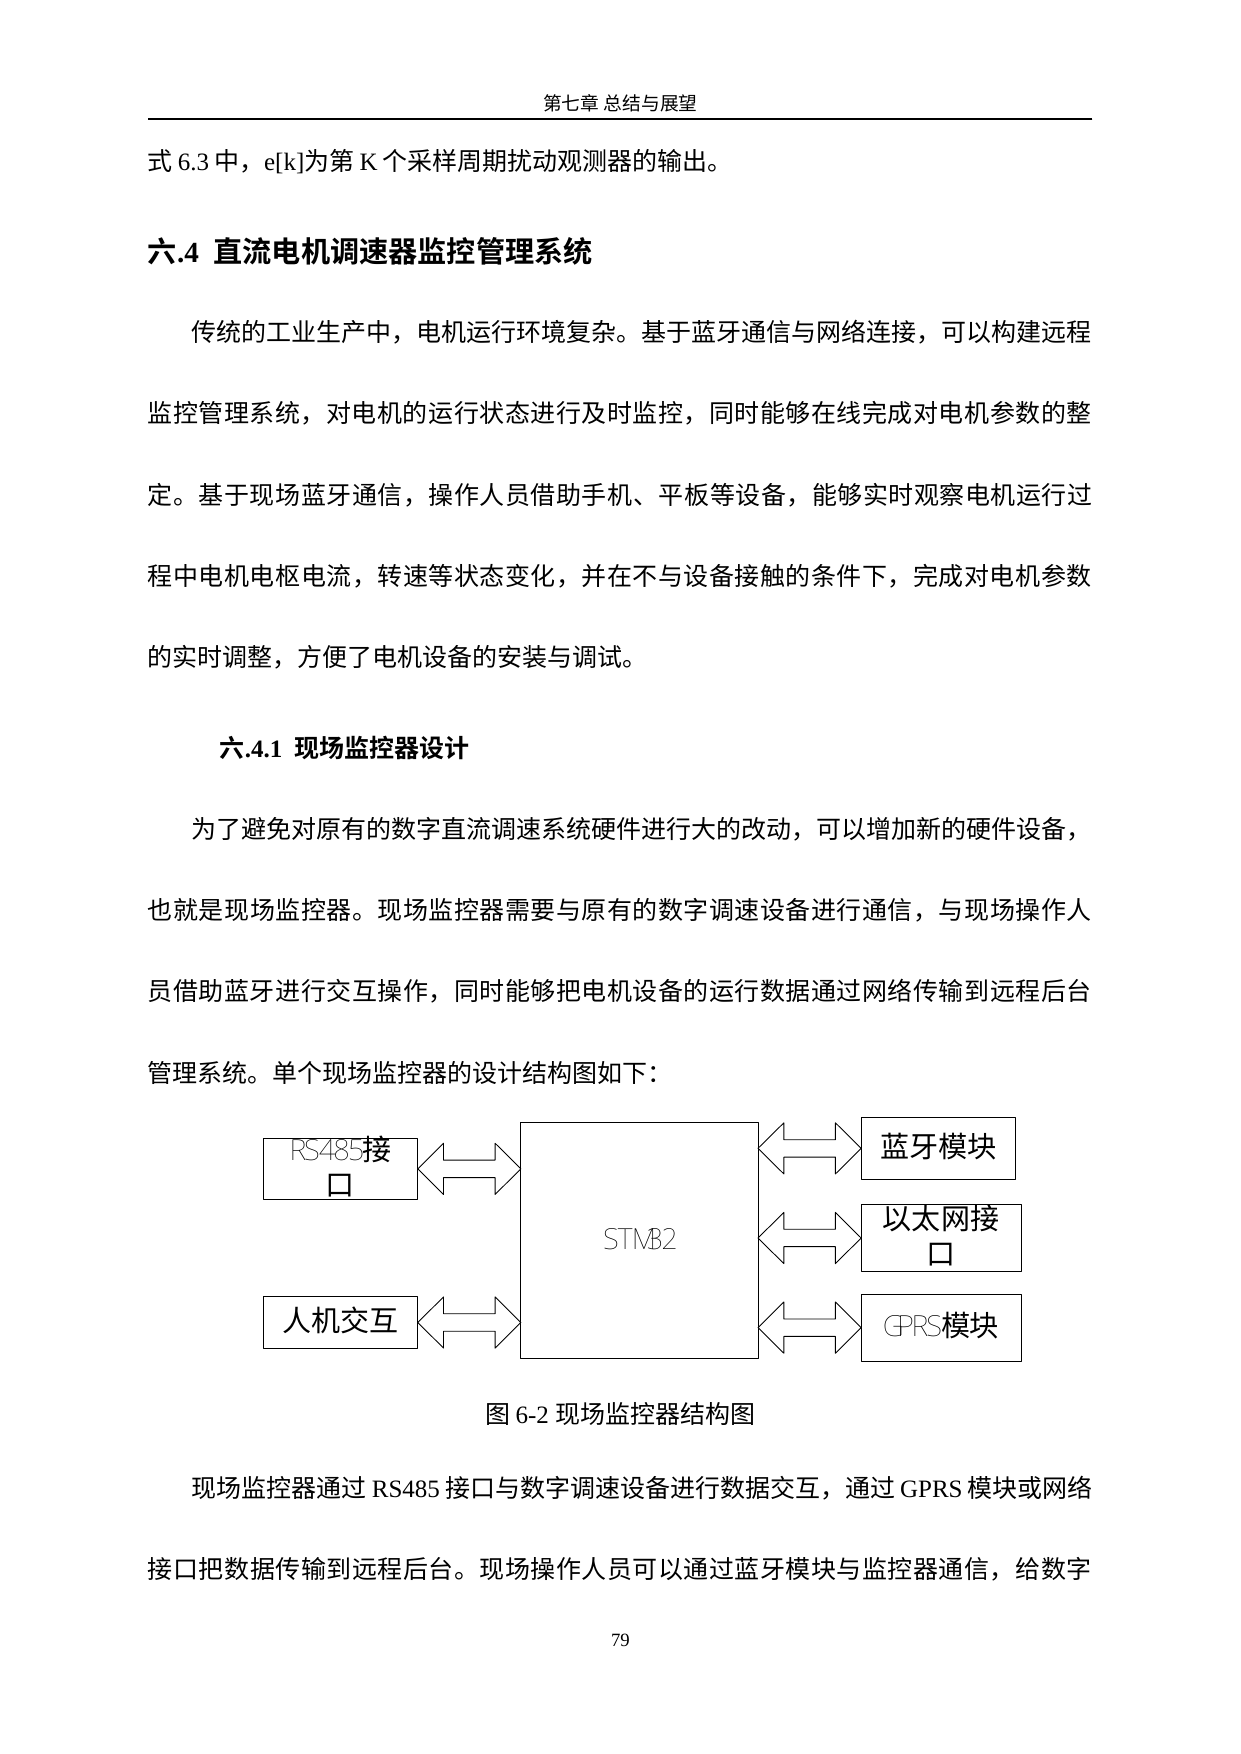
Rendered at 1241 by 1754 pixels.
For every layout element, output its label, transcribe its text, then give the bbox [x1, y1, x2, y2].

subtitle 现场监控器设计 [169, 714, 1071, 779]
text 传统的工业生产中，电机运行环境复杂。基于蓝牙通信与网络连接，可以构建远程监控管理系统，对电机的运行状态进行及时监控，同时能够在线完成对电机参数的整定。基于现场蓝牙通信，操作人员借助手机、平板等设备，能够实时观察电机运行过程中电机电枢电流，转速等状态变化，并在不与设备接触的条件下，完成对电机参数的实时调整，方便了电机设备的安装与调试。 [148, 298, 1092, 688]
text 式6.3中，e[k]为第K个采样周期扰动观测器的输出。 [148, 127, 1092, 192]
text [148, 1454, 1092, 1600]
subtitle 直流电机调速器监控管理系统 [148, 217, 1092, 282]
text 图6-2 现场监控器结构图 [148, 1380, 1092, 1445]
text 为了避免对原有的数字直流调速系统硬件进行大的改动，可以增加新的硬件设备，也就是现场监控器。现场监控器需要与原有的数字调速设备进行通信，与现场操作人员借助蓝牙进行交互操作，同时能够把电机设备的运行数据通过网络传输到远程后台管理系统。单个现场监控器的设计结构图如下： [148, 795, 1092, 1104]
